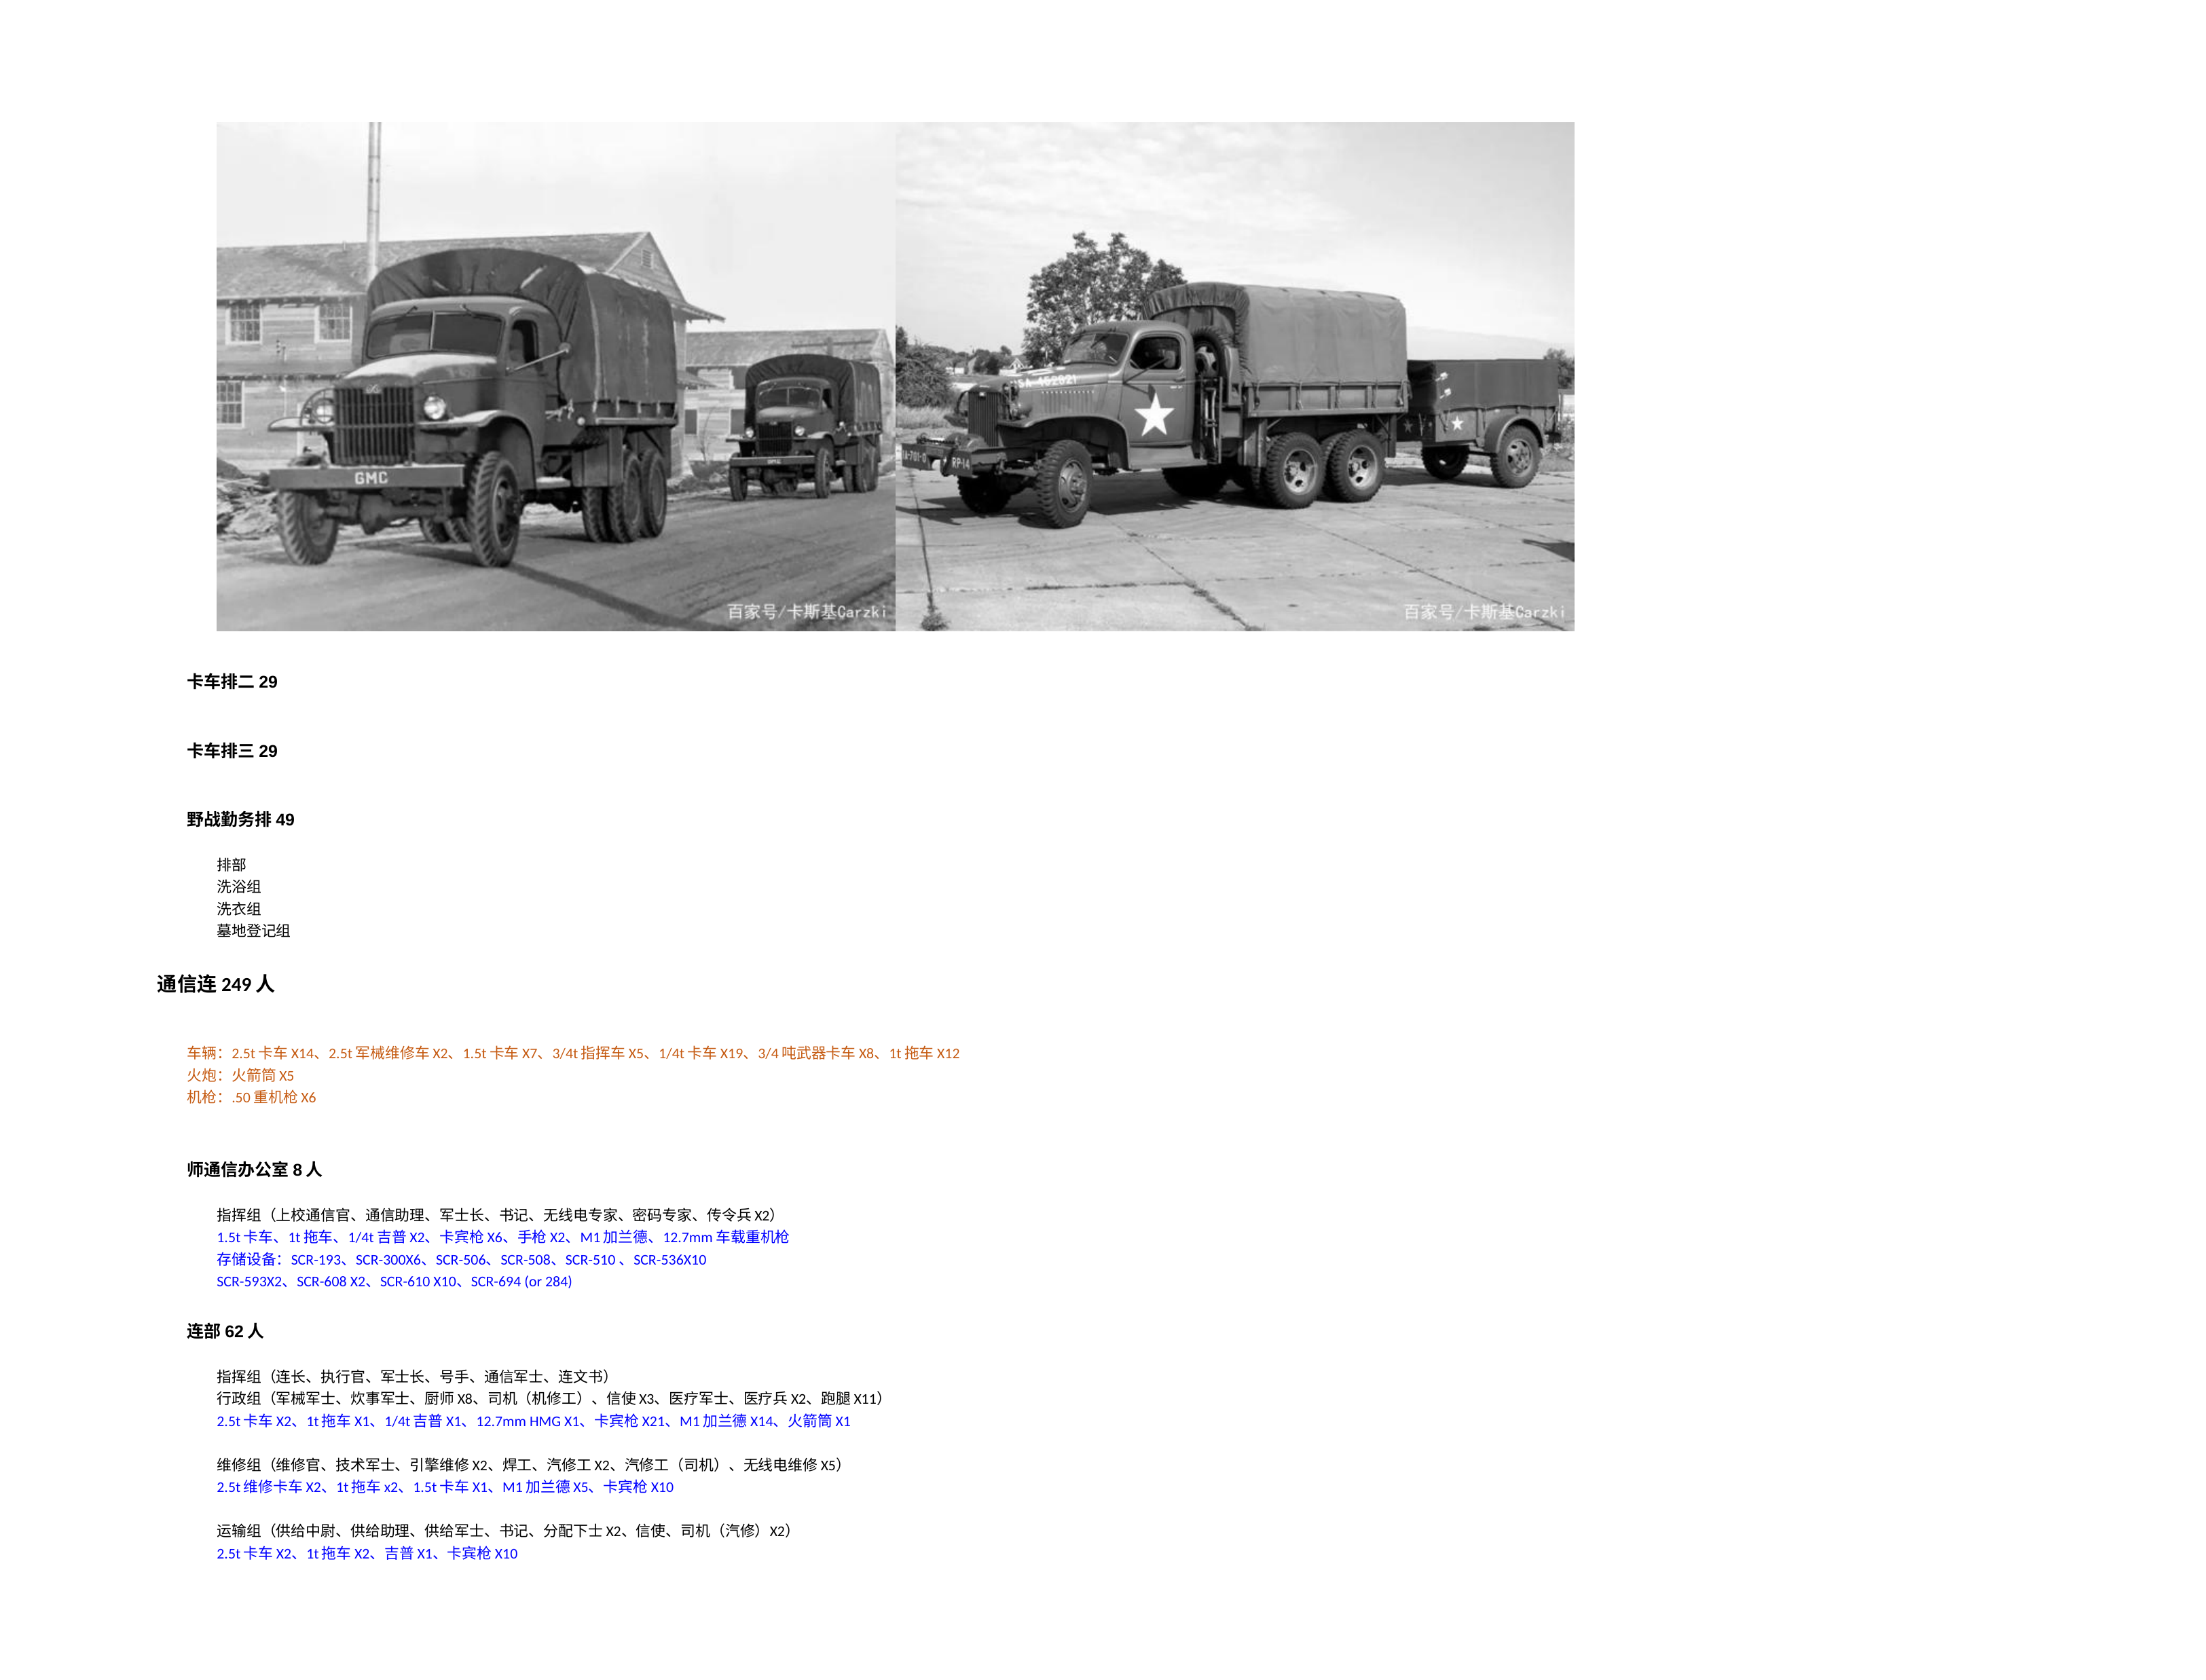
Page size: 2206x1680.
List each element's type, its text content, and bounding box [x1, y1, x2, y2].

text 2.5t维修卡车X2、1t拖车x2、1.5t卡车X1、M1加兰德X5、卡宾枪X10 [187, 1475, 2078, 1497]
subtitle 野战勤务排 49 [158, 796, 2078, 840]
subtitle 连部 62人 [158, 1308, 2078, 1352]
text 排部 [187, 853, 2078, 875]
subtitle 通信连 249人 [128, 961, 2078, 1005]
text 维修组（维修官、技术军士、引擎维修X2、焊工、汽修工X2、汽修工（司机）、无线电维修X5） [187, 1453, 2078, 1475]
text 2.5t卡车X2、1t拖车X1、1/4t吉普X1、12.7mm HMG X1、卡宾枪X21、M1加兰德X14、火箭筒X1 [187, 1408, 2078, 1431]
text 1.5t卡车、1t拖车、1/4t吉普X2、卡宾枪X6、手枪X2、M1加兰德、12.7mm车载重机枪 [187, 1225, 2078, 1247]
picture [217, 122, 1575, 631]
text 运输组（供给中尉、供给助理、供给军士、书记、分配下士X2、信使、司机（汽修）X2） [187, 1519, 2078, 1541]
text 车辆：2.5t卡车X14、2.5t军械维修车X2、1.5t卡车X7、3/4t指挥车X5、1/4t卡车X19、3/4吨武器卡车X8、1t拖车X12 [158, 1041, 2078, 1063]
text 机枪：.50重机枪X6 [158, 1085, 2078, 1107]
subtitle 卡车排二 29 [158, 658, 2078, 703]
text SCR-593X2、SCR-608 X2、SCR-610 X10、SCR-694 (or 284) [187, 1269, 2078, 1291]
text 墓地登记组 [187, 919, 2078, 941]
text 指挥组（上校通信官、通信助理、军士长、书记、无线电专家、密码专家、传令兵X2） [187, 1203, 2078, 1225]
text 洗浴组 [187, 875, 2078, 897]
text 2.5t卡车X2、1t拖车X2、吉普X1、卡宾枪X10 [187, 1541, 2078, 1563]
text 指挥组（连长、执行官、军士长、号手、通信军士、连文书） [187, 1364, 2078, 1387]
text 火炮：火箭筒X5 [158, 1063, 2078, 1085]
text 洗衣组 [187, 897, 2078, 919]
text 行政组（军械军士、炊事军士、厨师X8、司机（机修工）、信使X3、医疗军士、医疗兵X2、跑腿X11） [187, 1387, 2078, 1408]
subtitle 师通信办公室 8人 [158, 1146, 2078, 1191]
subtitle 卡车排三 29 [158, 728, 2078, 772]
text 存储设备：SCR-193、SCR-300X6、SCR-506、SCR-508、SCR-510 、SCR-536X10 [187, 1247, 2078, 1269]
